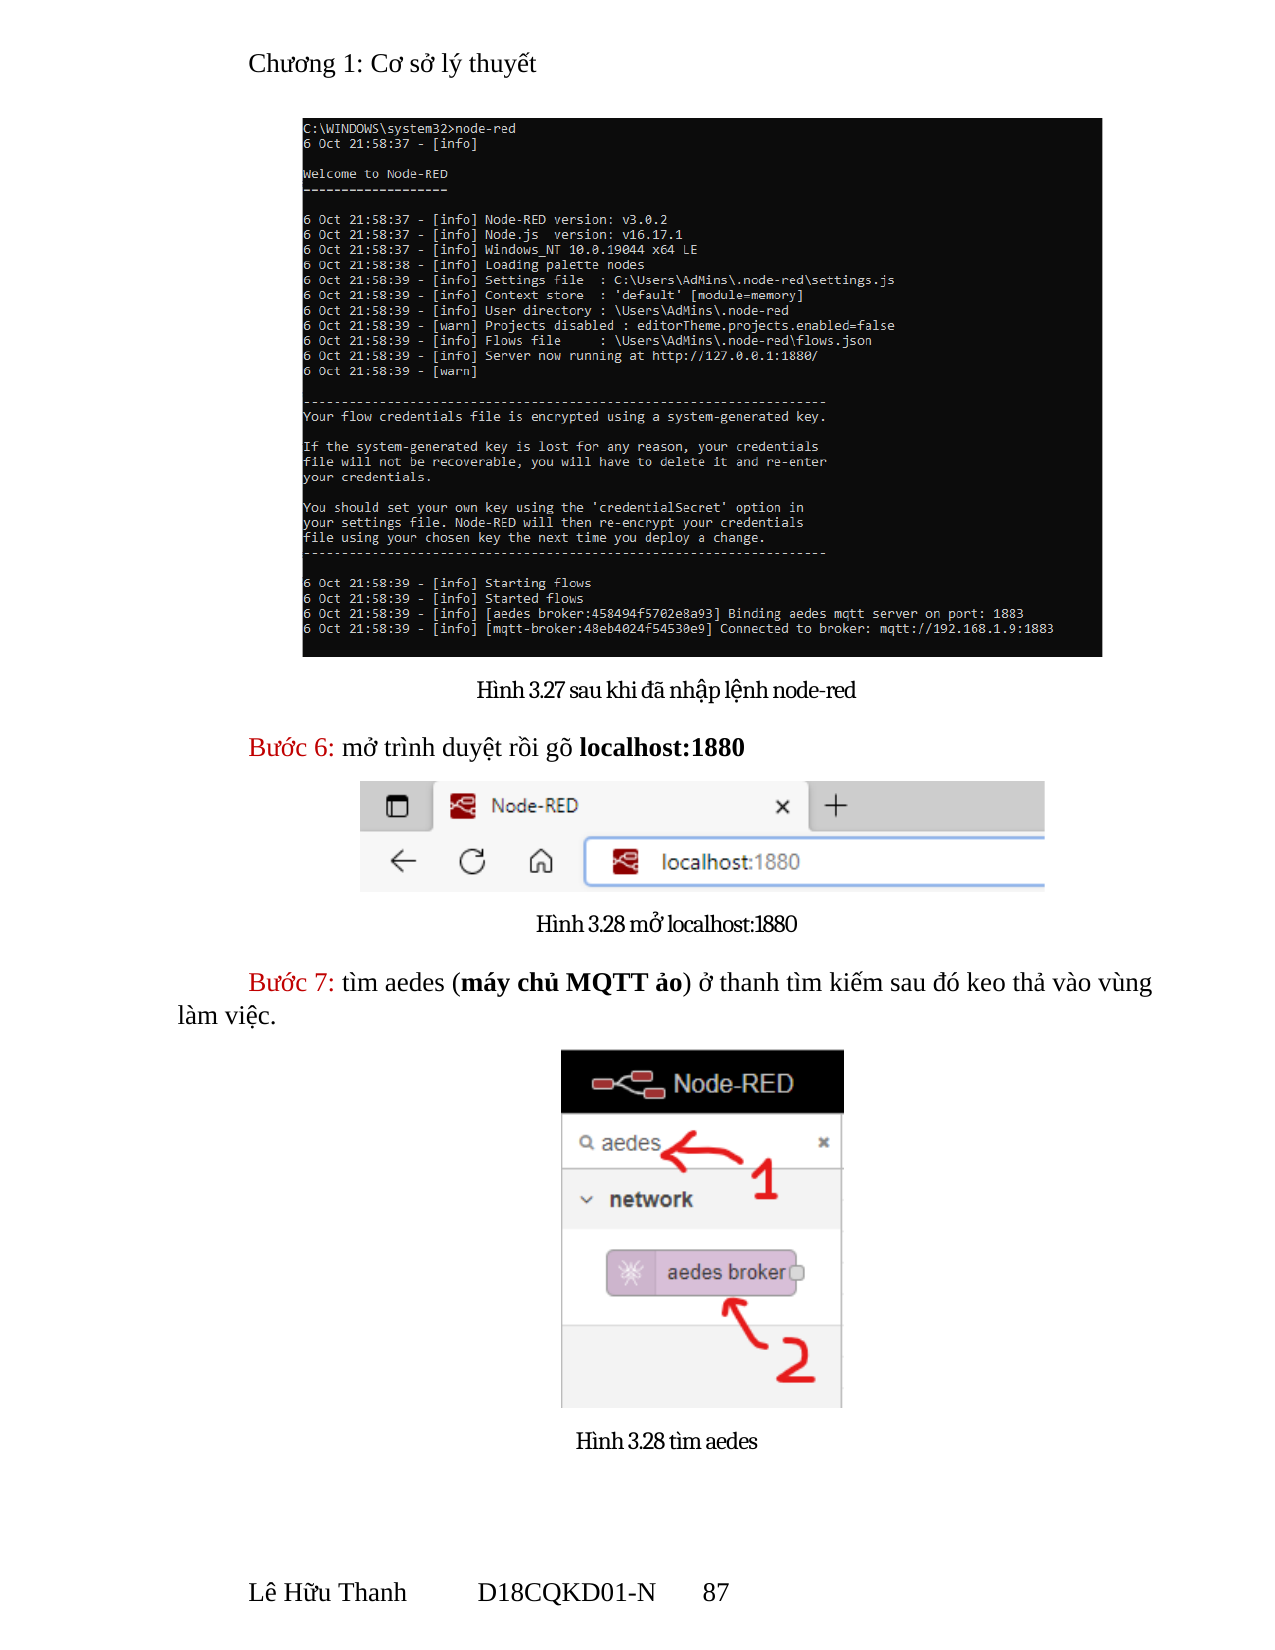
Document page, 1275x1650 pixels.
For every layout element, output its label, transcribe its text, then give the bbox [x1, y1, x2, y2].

picture [360, 781, 1045, 892]
title Hình 3.28 mở localhost:1880 [177, 910, 1157, 939]
text Bước 7: tìm aedes (máy chủ MQTT ảo) ở thanh tìm kiếm sau đó keo thả vào vùng làm việc. [177, 966, 1157, 1031]
title Hình 3.28 tìm aedes [177, 1427, 1157, 1455]
title Hình 3.27 sau khi đã nhập lệnh node-red [177, 676, 1157, 705]
picture [561, 1049, 844, 1408]
picture [302, 118, 1103, 657]
text Bước 6: mở trình duyệt rồi gõ localhost:1880 [177, 732, 1157, 763]
